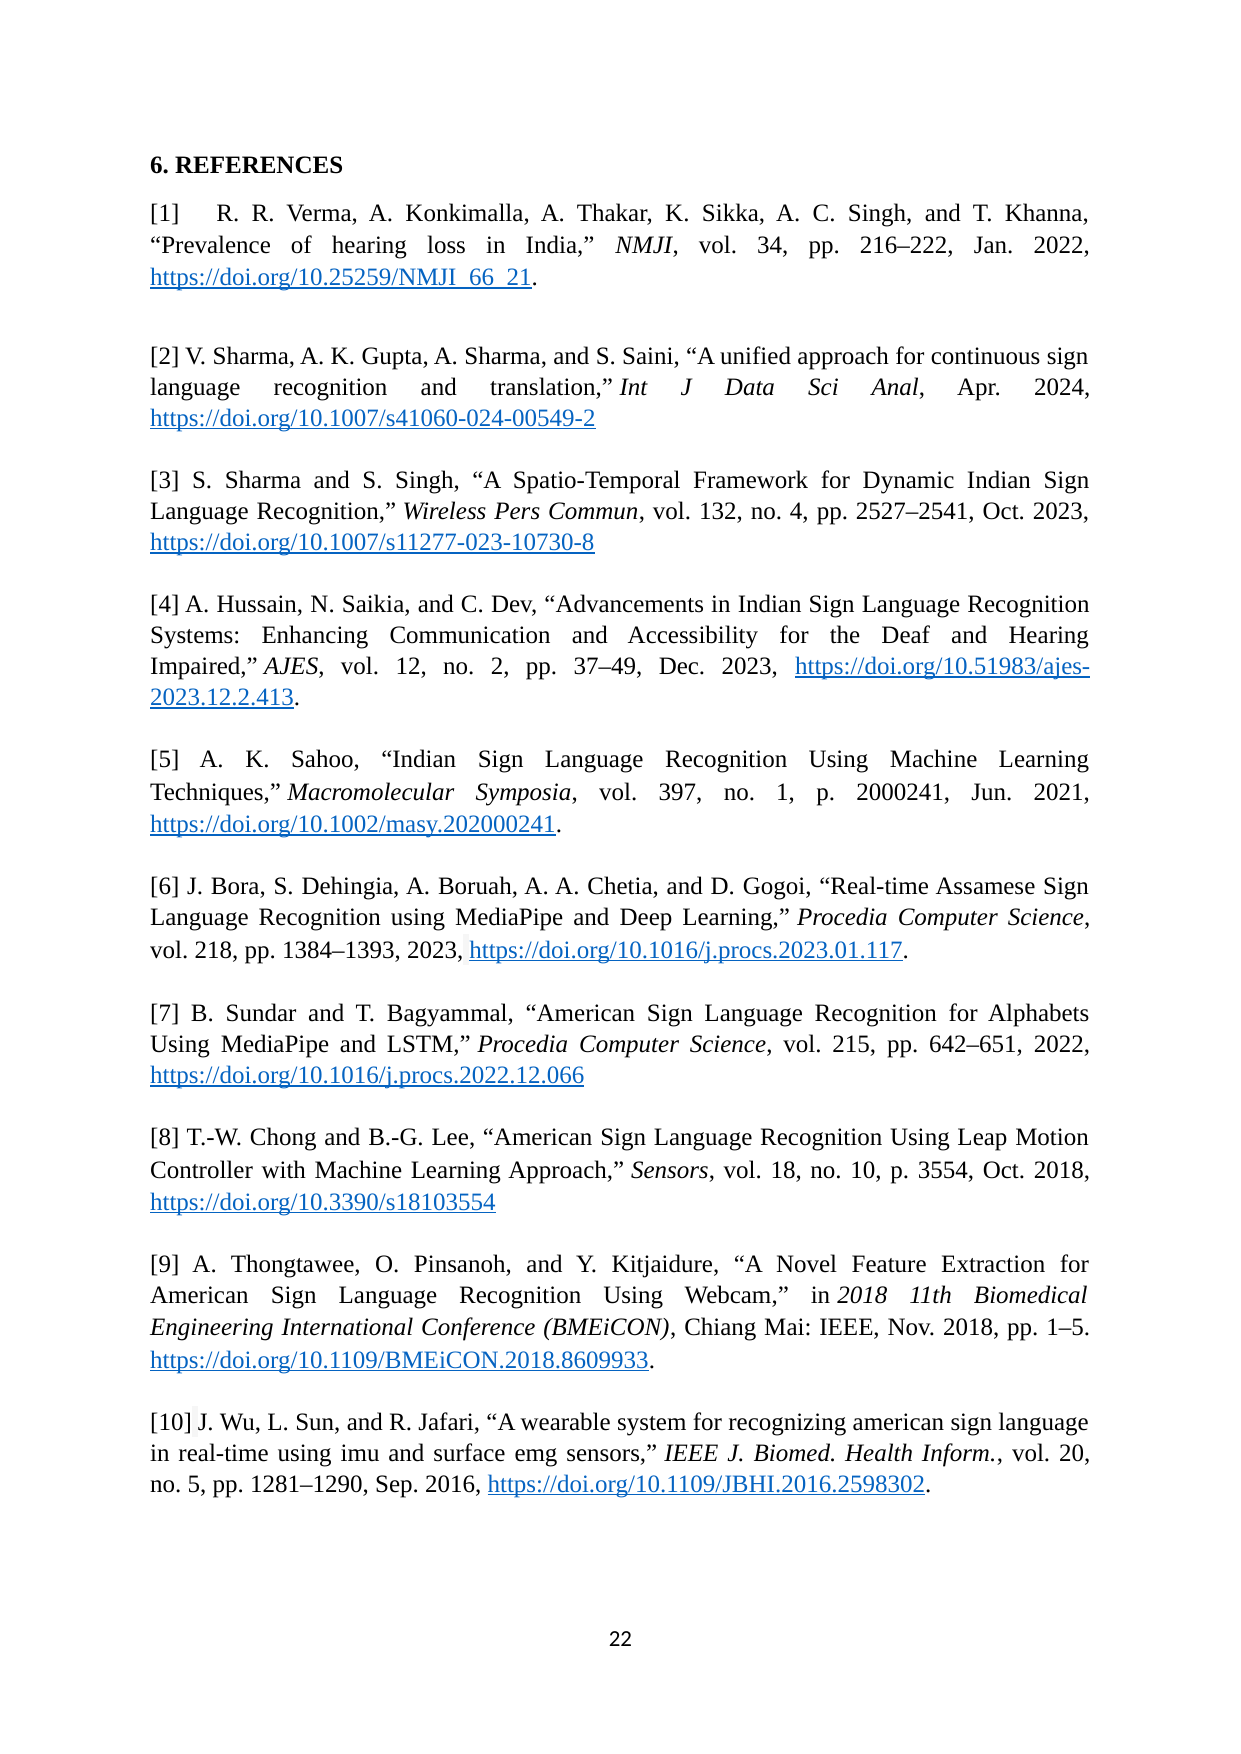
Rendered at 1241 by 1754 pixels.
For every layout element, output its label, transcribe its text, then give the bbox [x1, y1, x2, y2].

text 6. REFERENCES [150, 150, 1090, 179]
text [2] V. Sharma, A. K. Gupta, A. Sharma, and S. Saini, “A unified approach for continuous sign language recognition and translation,” Int J Data Sci Anal, Apr. 2024, https://doi.org/10.1007/s41060-024-00549-2 [150, 341, 1090, 432]
text [7] B. Sundar and T. Bagyammal, “American Sign Language Recognition for Alphabets Using MediaPipe and LSTM,” Procedia Computer Science, vol. 215, pp. 642–651, 2022, https://doi.org/10.1016/j.procs.2022.12.066 [150, 998, 1090, 1089]
text [5] A. K. Sahoo, “Indian Sign Language Recognition Using Machine Learning Techniques,” Macromolecular Symposia, vol. 397, no. 1, p. 2000241, Jun. 2021, https://doi.org/10.1002/masy.202000241. [150, 744, 1090, 838]
text [6] J. Bora, S. Dehingia, A. Boruah, A. A. Chetia, and D. Gogoi, “Real-time Assamese Sign Language Recognition using MediaPipe and Deep Learning,” Procedia Computer Science, vol. 218, pp. 1384–1393, 2023, https://doi.org/10.1016/j.procs.2023.01.117. [150, 871, 1090, 965]
text [10] J. Wu, L. Sun, and R. Jafari, “A wearable system for recognizing american sign language in real-time using imu and surface emg sensors,” IEEE J. Biomed. Health Inform., vol. 20, no. 5, pp. 1281–1290, Sep. 2016, https://doi.org/10.1109/JBHI.2016.2598302. [150, 1407, 1090, 1498]
text [4] A. Hussain, N. Saikia, and C. Dev, “Advancements in Indian Sign Language Recognition Systems: Enhancing Communication and Accessibility for the Deaf and Hearing Impaired,” AJES, vol. 12, no. 2, pp. 37–49, Dec. 2023, https://doi.org/10.51983/ajes-2023.12.2.413. [150, 589, 1090, 711]
text [9] A. Thongtawee, O. Pinsanoh, and Y. Kitjaidure, “A Novel Feature Extraction for American Sign Language Recognition Using Webcam,” in 2018 11th Biomedical Engineering International Conference (BMEiCON), Chiang Mai: IEEE, Nov. 2018, pp. 1–5. https://doi.org/10.1109/BMEiCON.2018.8609933. [150, 1249, 1090, 1373]
text [8] T.-W. Chong and B.-G. Lee, “American Sign Language Recognition Using Leap Motion Controller with Machine Learning Approach,” Sensors, vol. 18, no. 10, p. 3554, Oct. 2018, https://doi.org/10.3390/s18103554 [150, 1122, 1090, 1216]
text [3] S. Sharma and S. Singh, “A Spatio-Temporal Framework for Dynamic Indian Sign Language Recognition,” Wireless Pers Commun, vol. 132, no. 4, pp. 2527–2541, Oct. 2023, https://doi.org/10.1007/s11277-023-10730-8 [150, 465, 1090, 556]
text [1] R. R. Verma, A. Konkimalla, A. Thakar, K. Sikka, A. C. Singh, and T. Khanna, “Prevalence of hearing loss in India,” NMJI, vol. 34, pp. 216–222, Jan. 2022, https://doi.org/10.25259/NMJI_66_21. [150, 198, 1090, 291]
